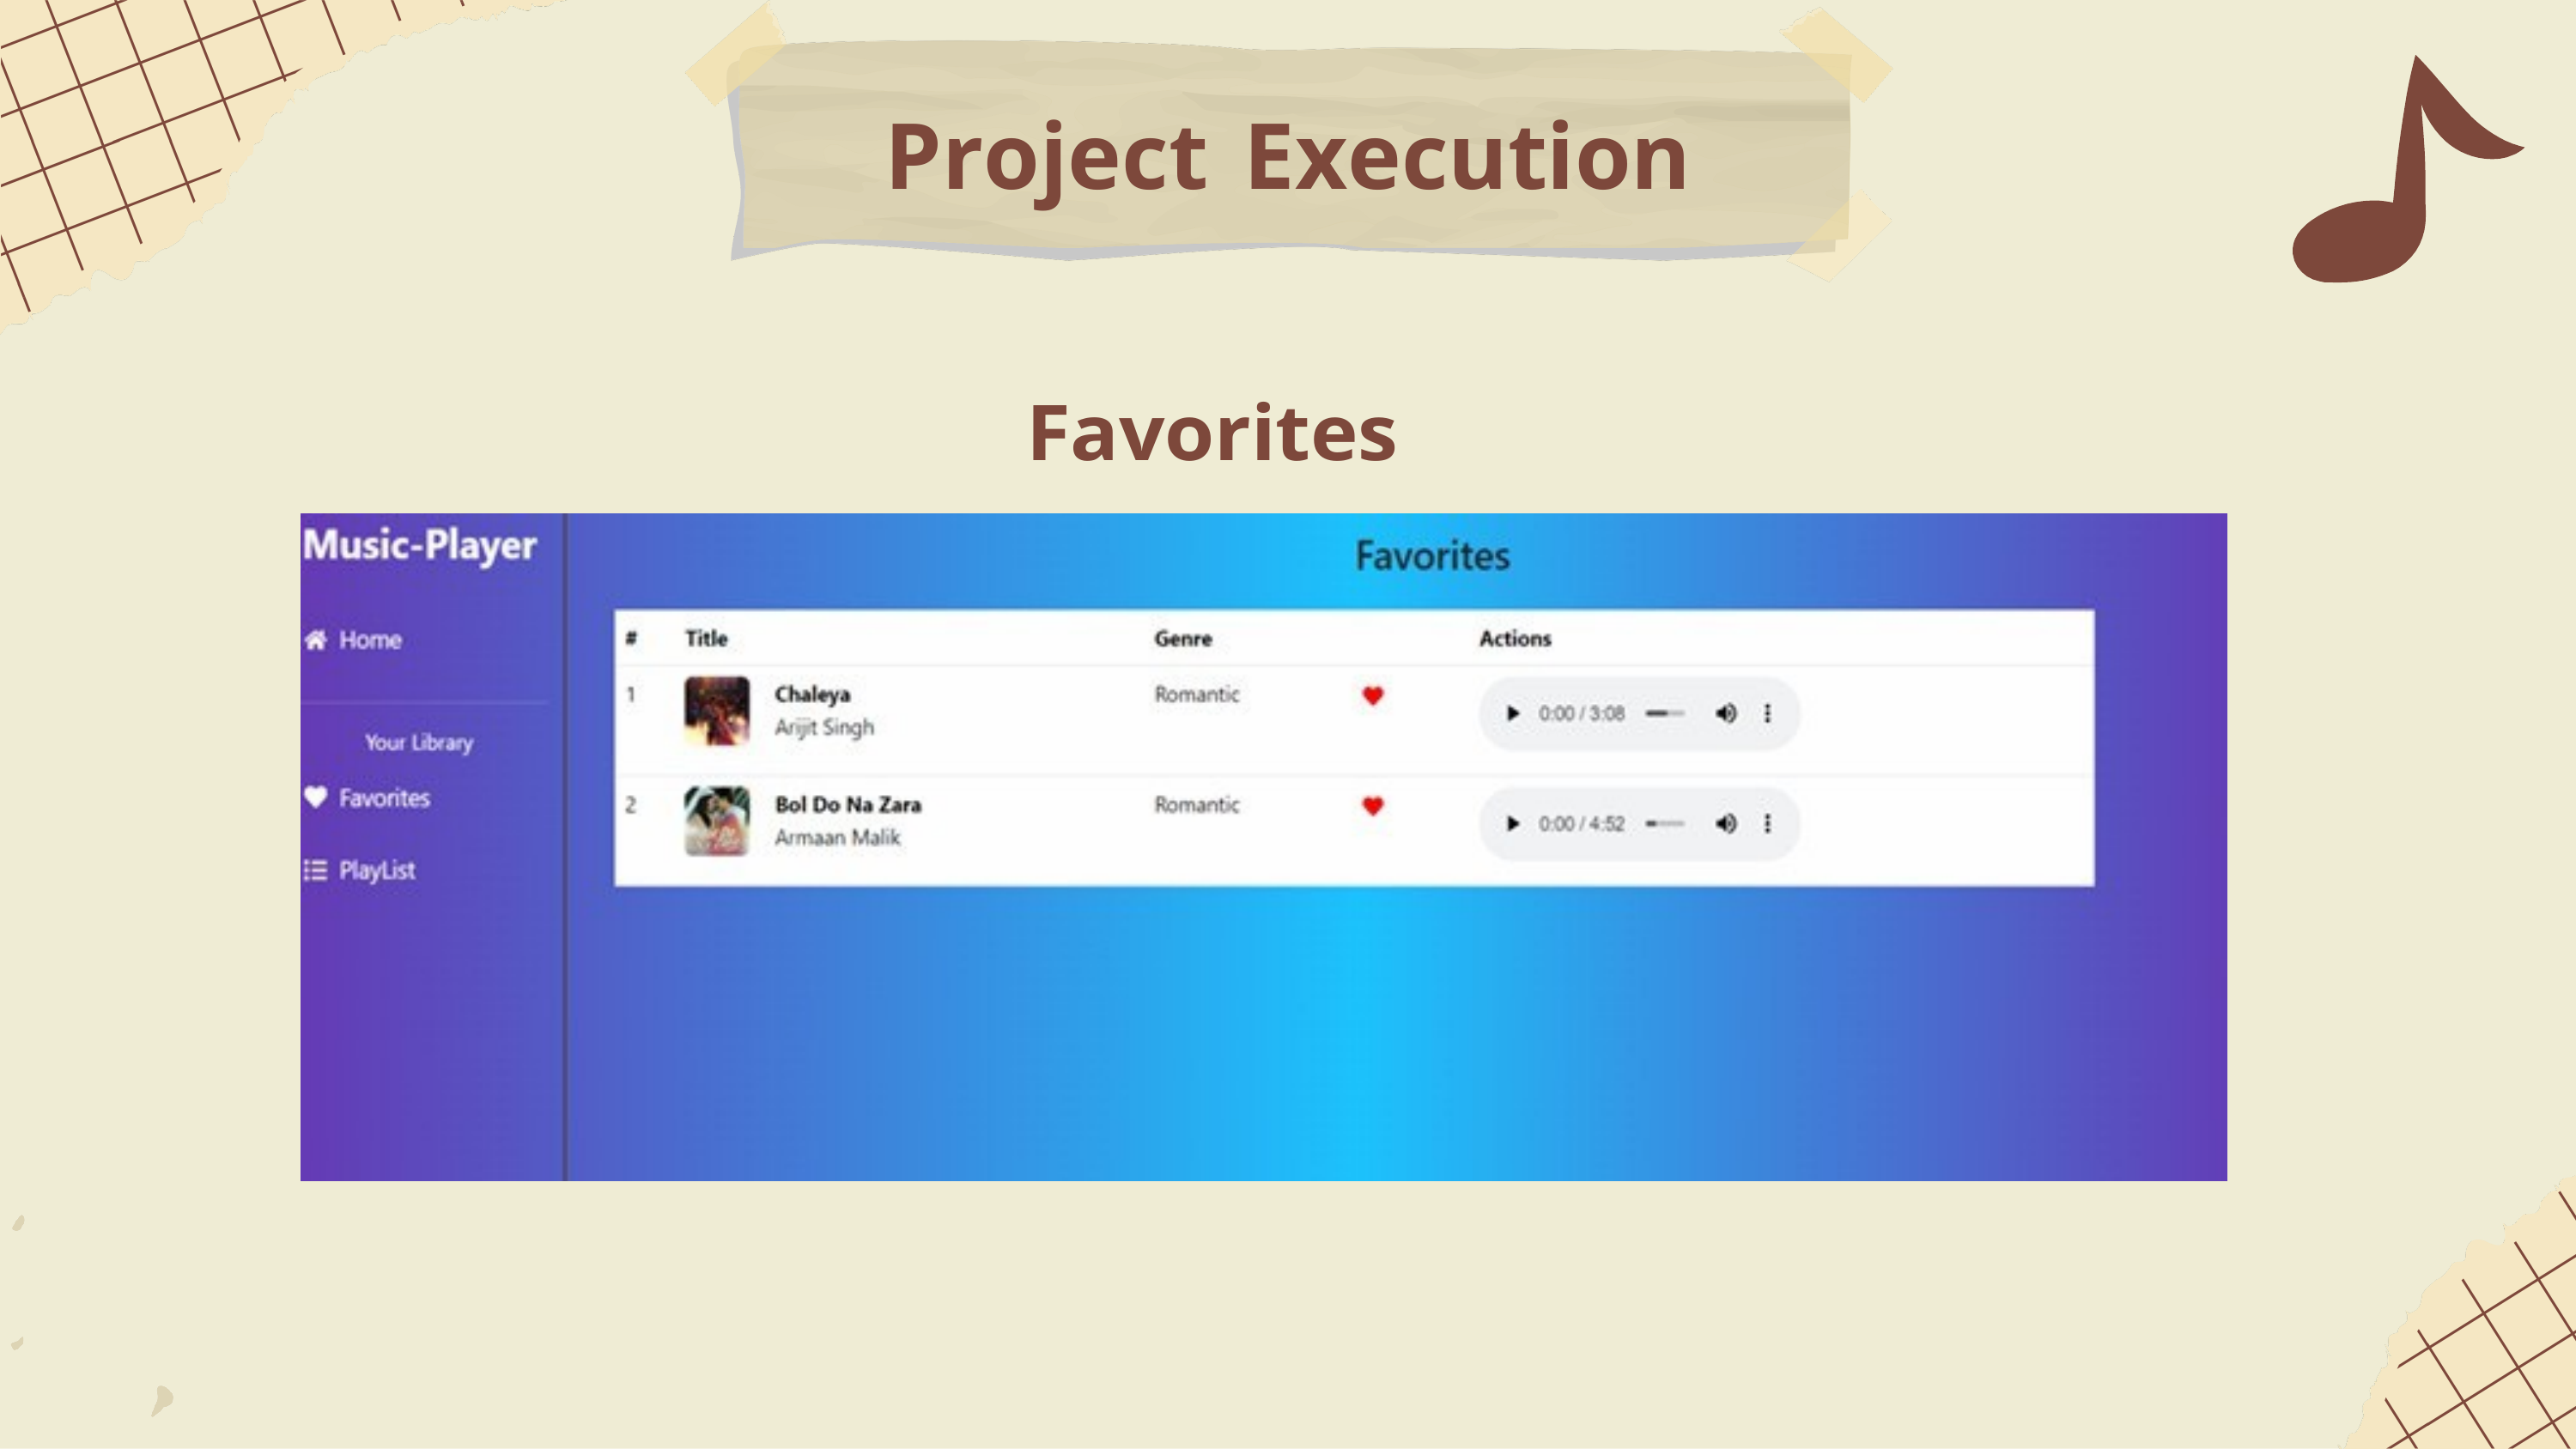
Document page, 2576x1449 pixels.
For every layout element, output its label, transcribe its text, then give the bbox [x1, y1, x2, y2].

picture [10, 1337, 24, 1350]
text Favorites [32, 379, 2392, 483]
picture [12, 1215, 25, 1231]
subtitle Project Execution [164, 92, 2407, 216]
picture [151, 1385, 173, 1417]
picture [0, 0, 2576, 1449]
